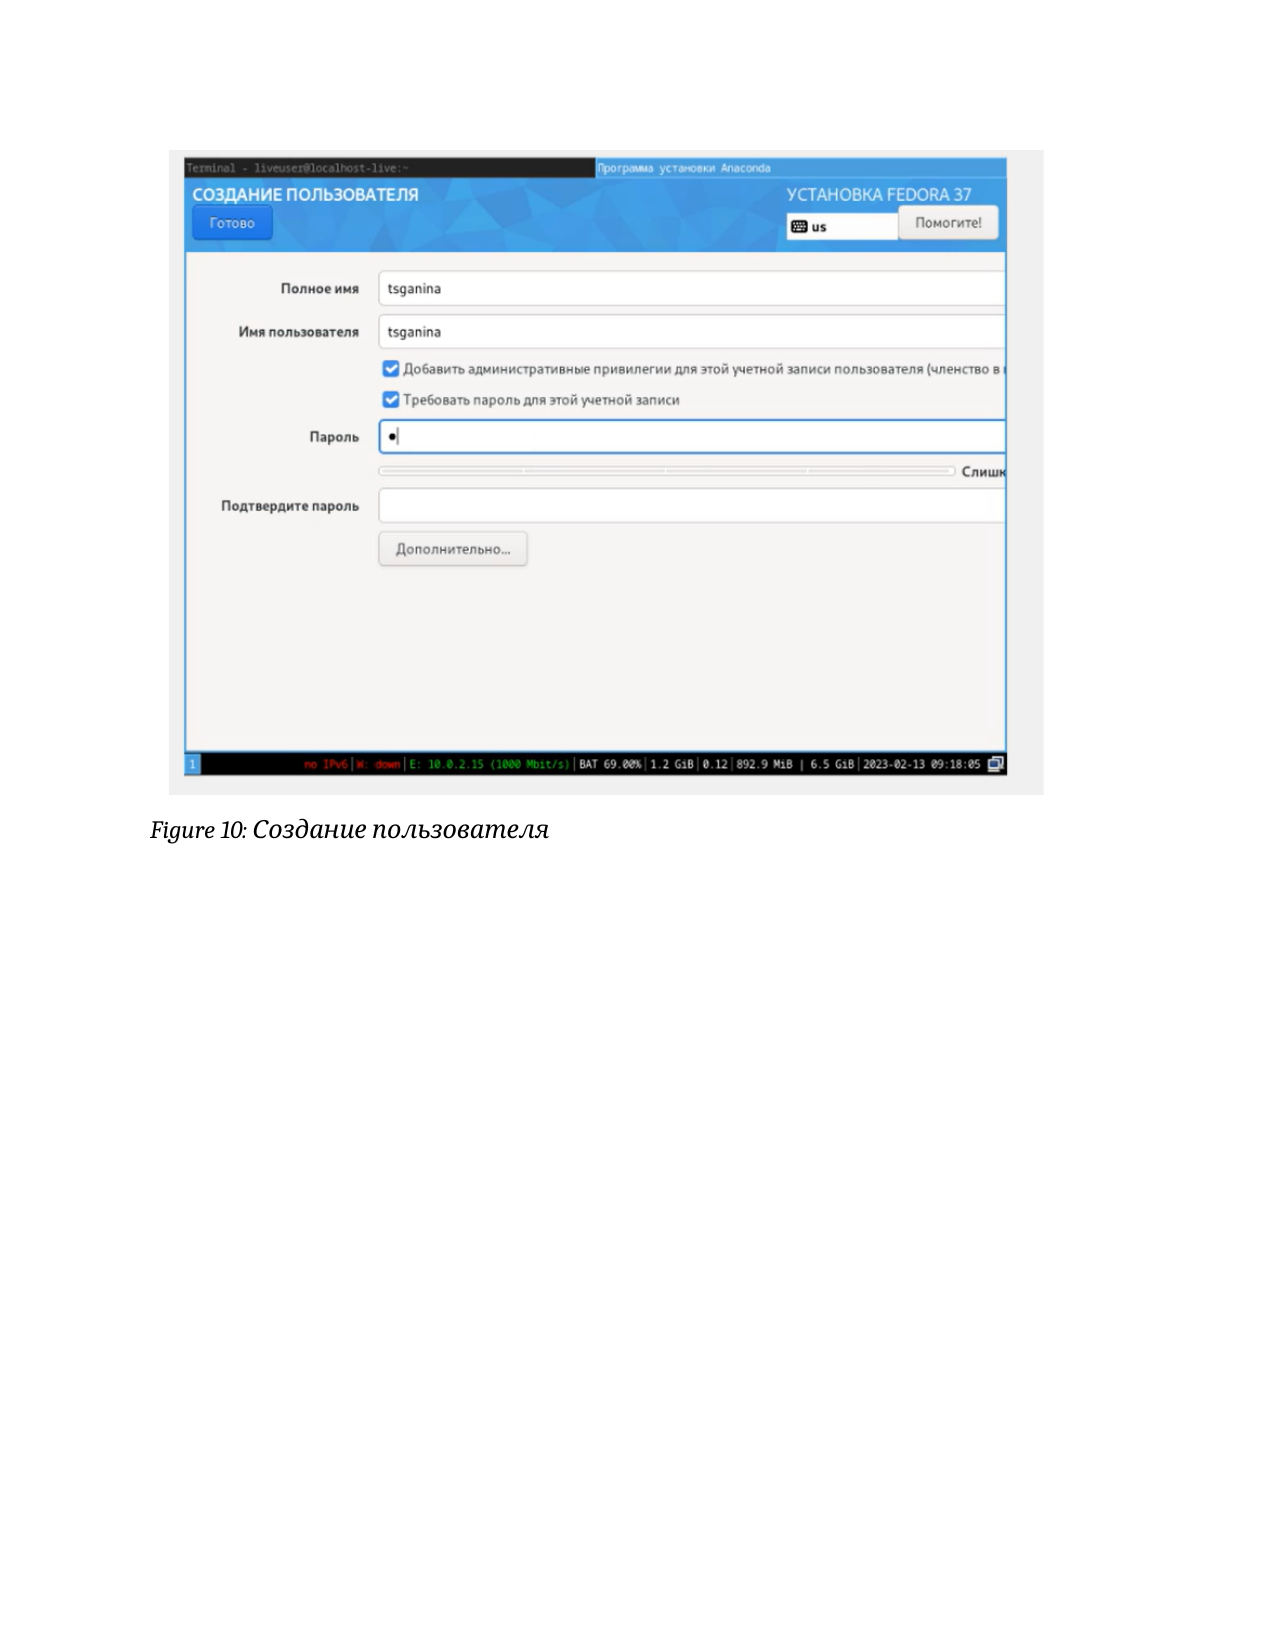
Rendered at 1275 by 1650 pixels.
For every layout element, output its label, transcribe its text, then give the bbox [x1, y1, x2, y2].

text Figure 10: Создание пользователя [150, 816, 1125, 844]
picture [168, 150, 1044, 795]
